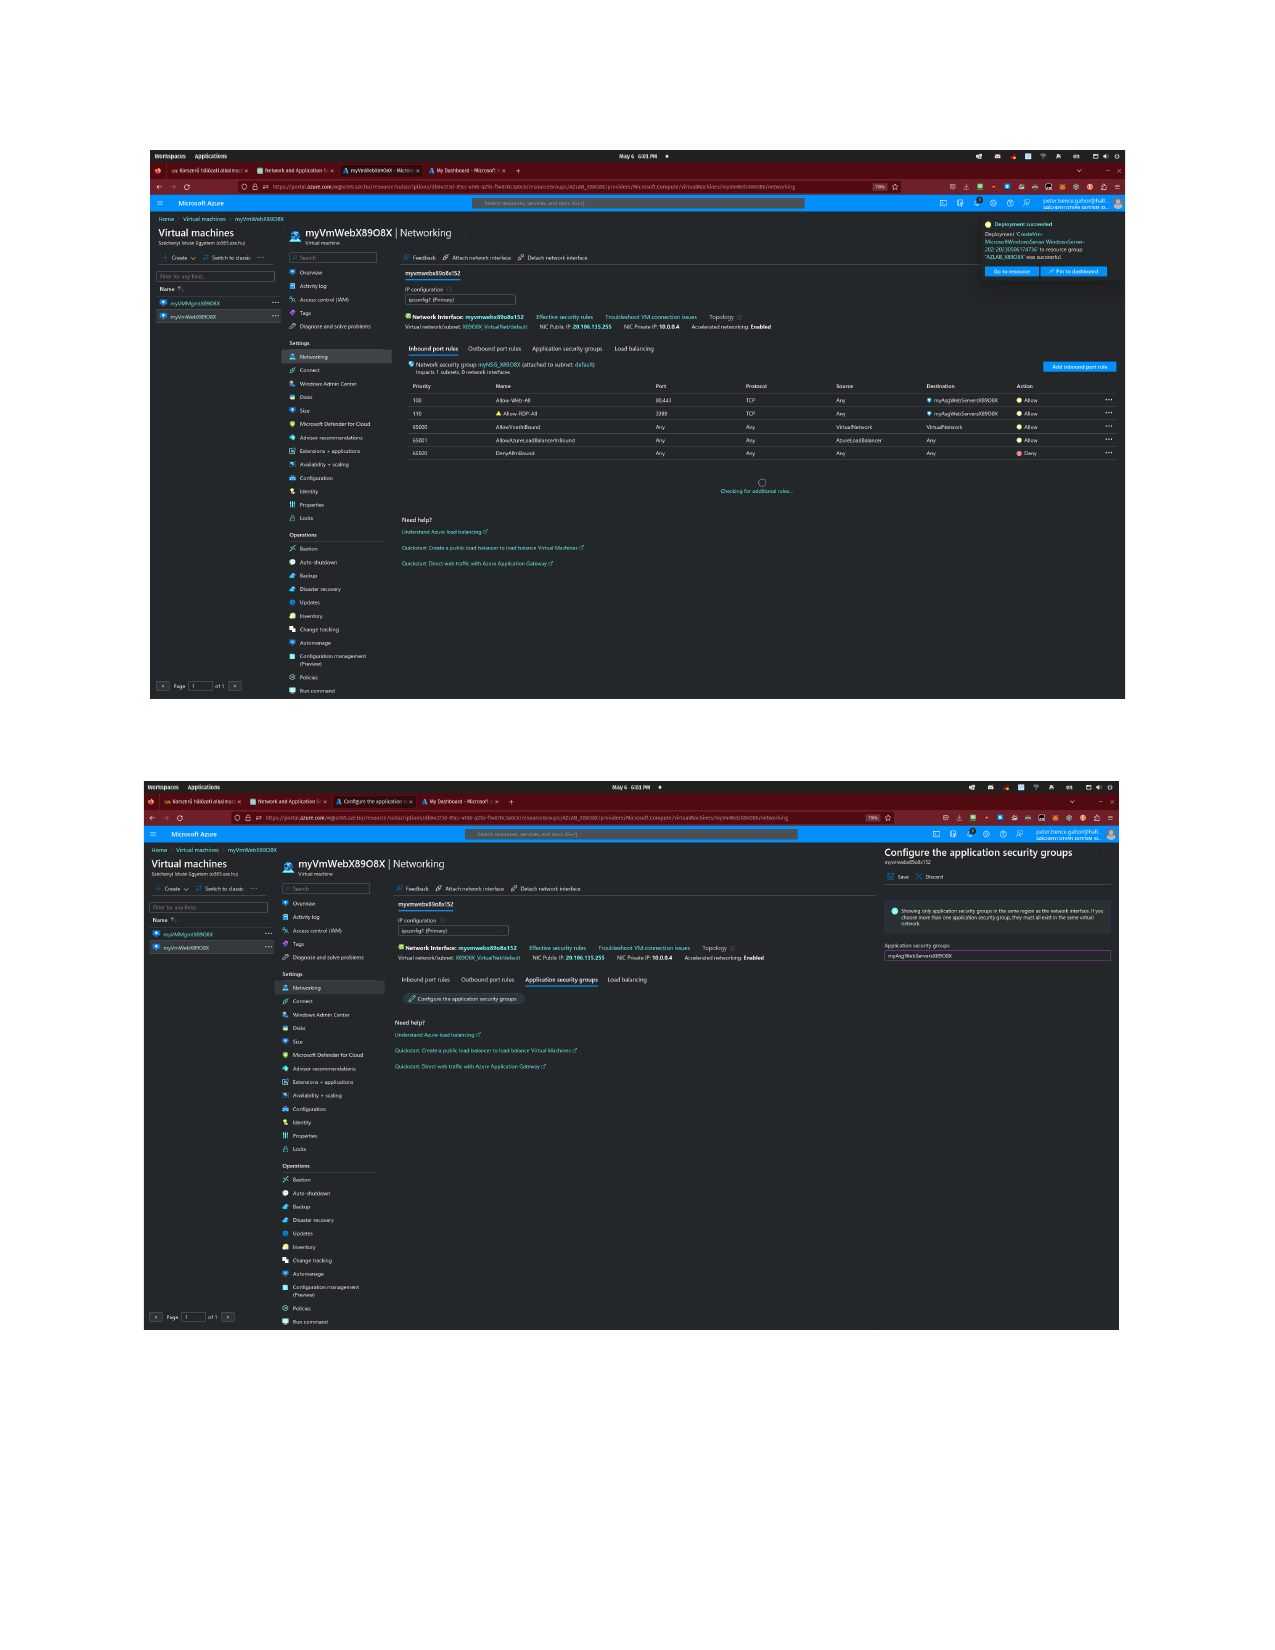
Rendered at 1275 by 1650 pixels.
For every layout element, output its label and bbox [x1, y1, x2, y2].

picture [143, 781, 1119, 1330]
picture [150, 150, 1125, 699]
